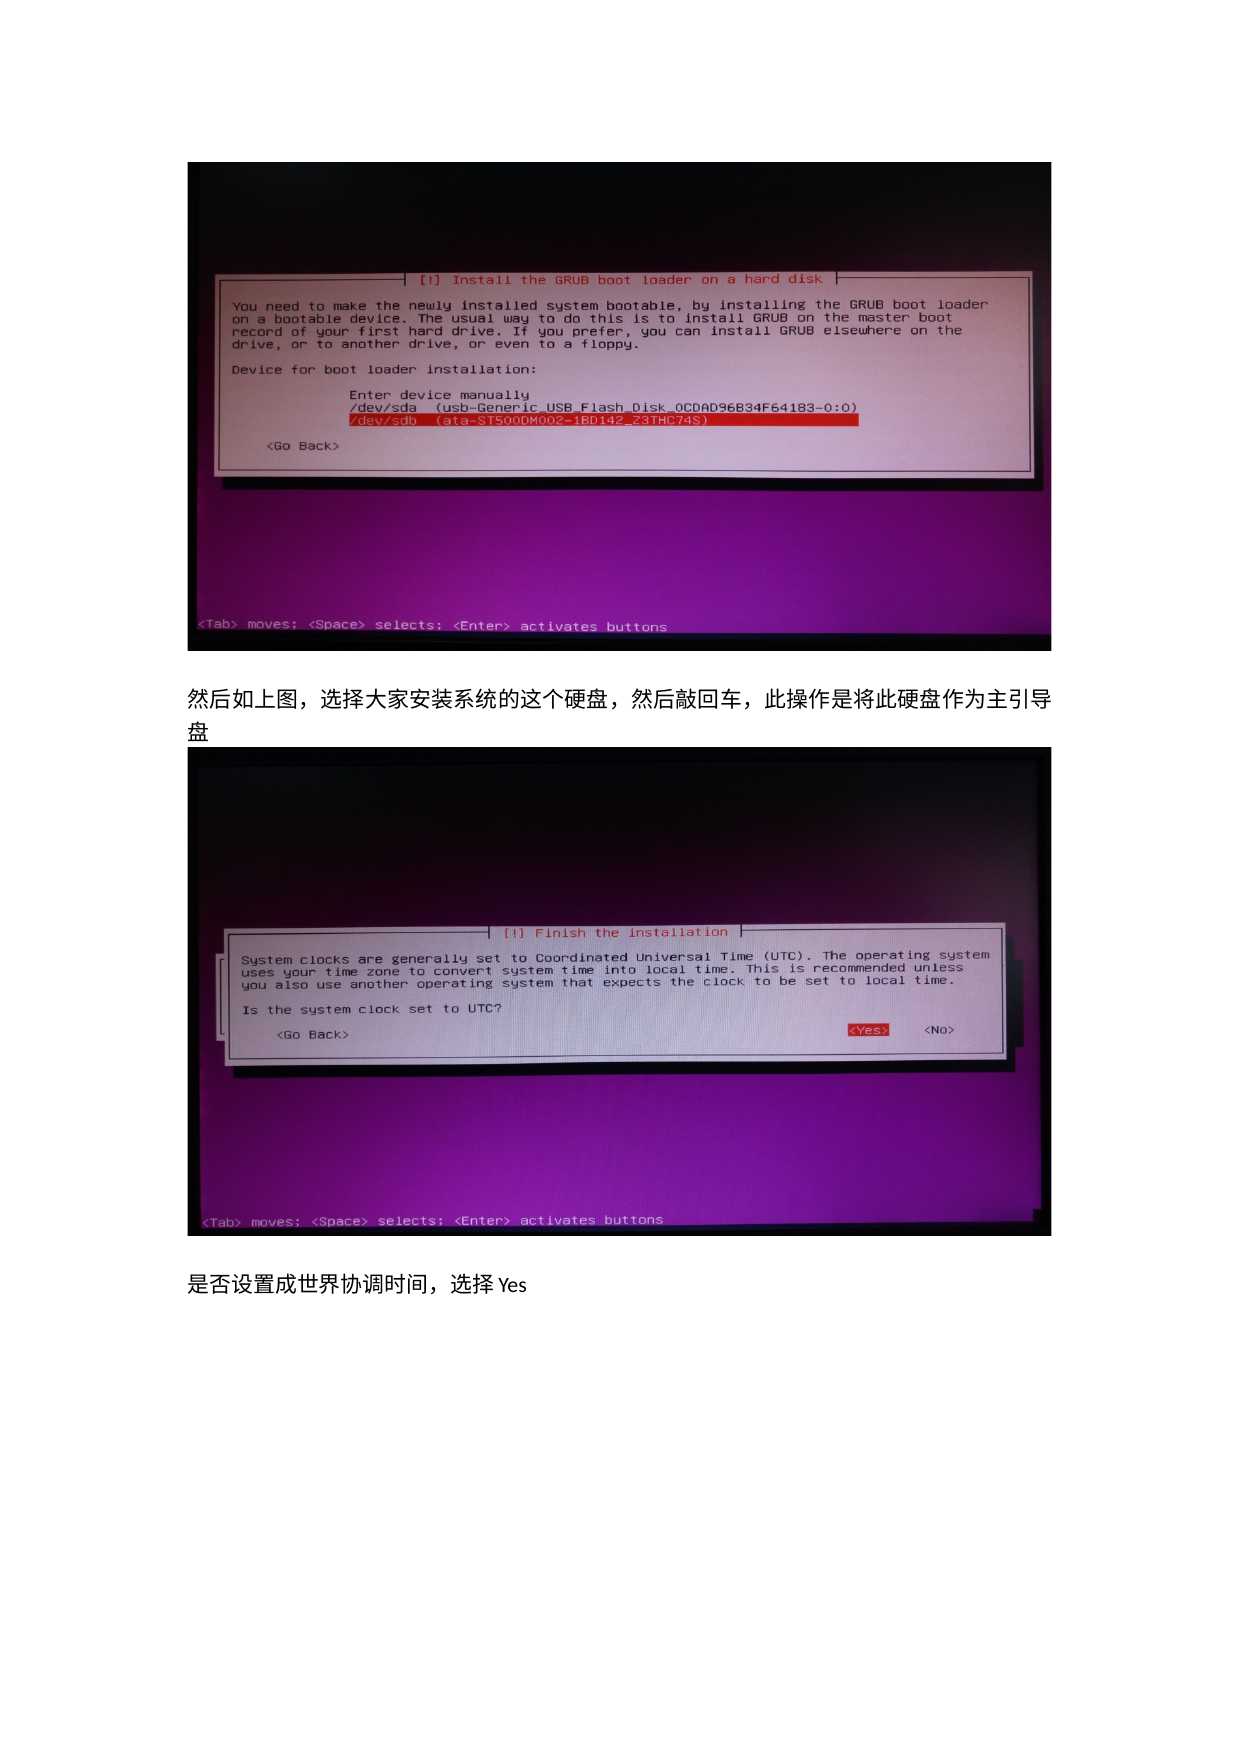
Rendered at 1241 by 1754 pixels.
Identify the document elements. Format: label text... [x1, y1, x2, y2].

picture [187, 162, 1052, 651]
text 是否设置成世界协调时间，选择Yes [187, 1267, 1053, 1299]
picture [187, 747, 1052, 1236]
text 然后如上图，选择大家安装系统的这个硬盘，然后敲回车，此操作是将此硬盘作为主引导盘 [187, 682, 1053, 747]
